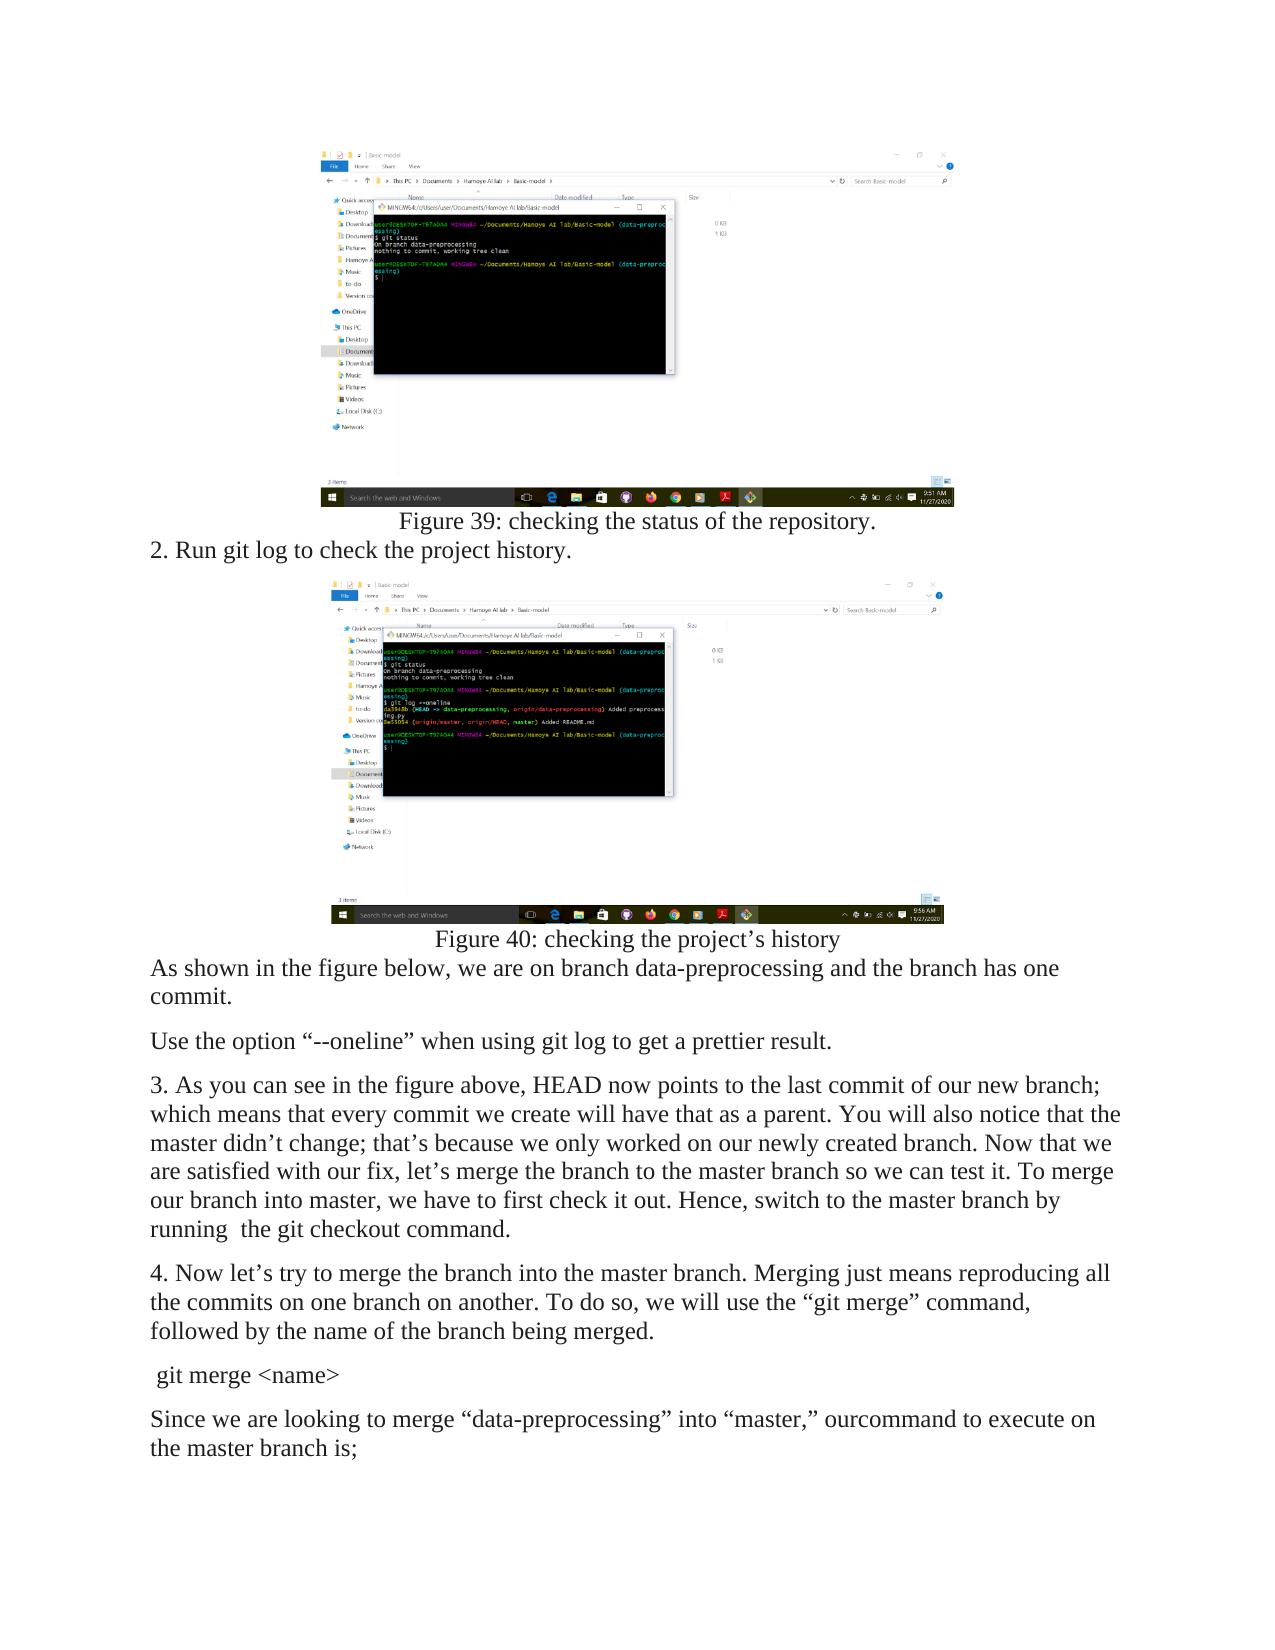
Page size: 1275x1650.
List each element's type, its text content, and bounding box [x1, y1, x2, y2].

text 2. Run git log to check the project history. [150, 535, 1125, 564]
text As shown in the figure below, we are on branch data-preprocessing and the branch has one commit. [150, 953, 1125, 1010]
text git merge <name> [150, 1360, 1125, 1389]
text Use the option “--oneline” when using git log to get a prettier result. [150, 1026, 1125, 1054]
text 3. As you can see in the figure above, HEAD now points to the last commit of our new branch; which means that every commit we create will have that as a parent. You will also notice that the master didn’t change; that’s because we only worked on our newly created branch. Now that we are satisfied with our fix, let’s merge the branch to the master branch so we can test it. To merge our branch into master, we have to first check it out. Hence, switch to the master branch by running the git checkout command. [150, 1070, 1125, 1243]
text Figure 39: checking the status of the repository. [150, 506, 1125, 535]
text Figure 40: checking the project’s history [150, 924, 1125, 953]
picture [331, 579, 944, 924]
text 4. Now let’s try to merge the branch into the master branch. Merging just means reproducing all the commits on one branch on another. To do so, we will use the “git merge” command, followed by the name of the branch being merged. [150, 1258, 1125, 1344]
picture [320, 150, 955, 507]
text Since we are looking to merge “data-preprocessing” into “master,” ourcommand to execute on the master branch is; [150, 1404, 1125, 1462]
